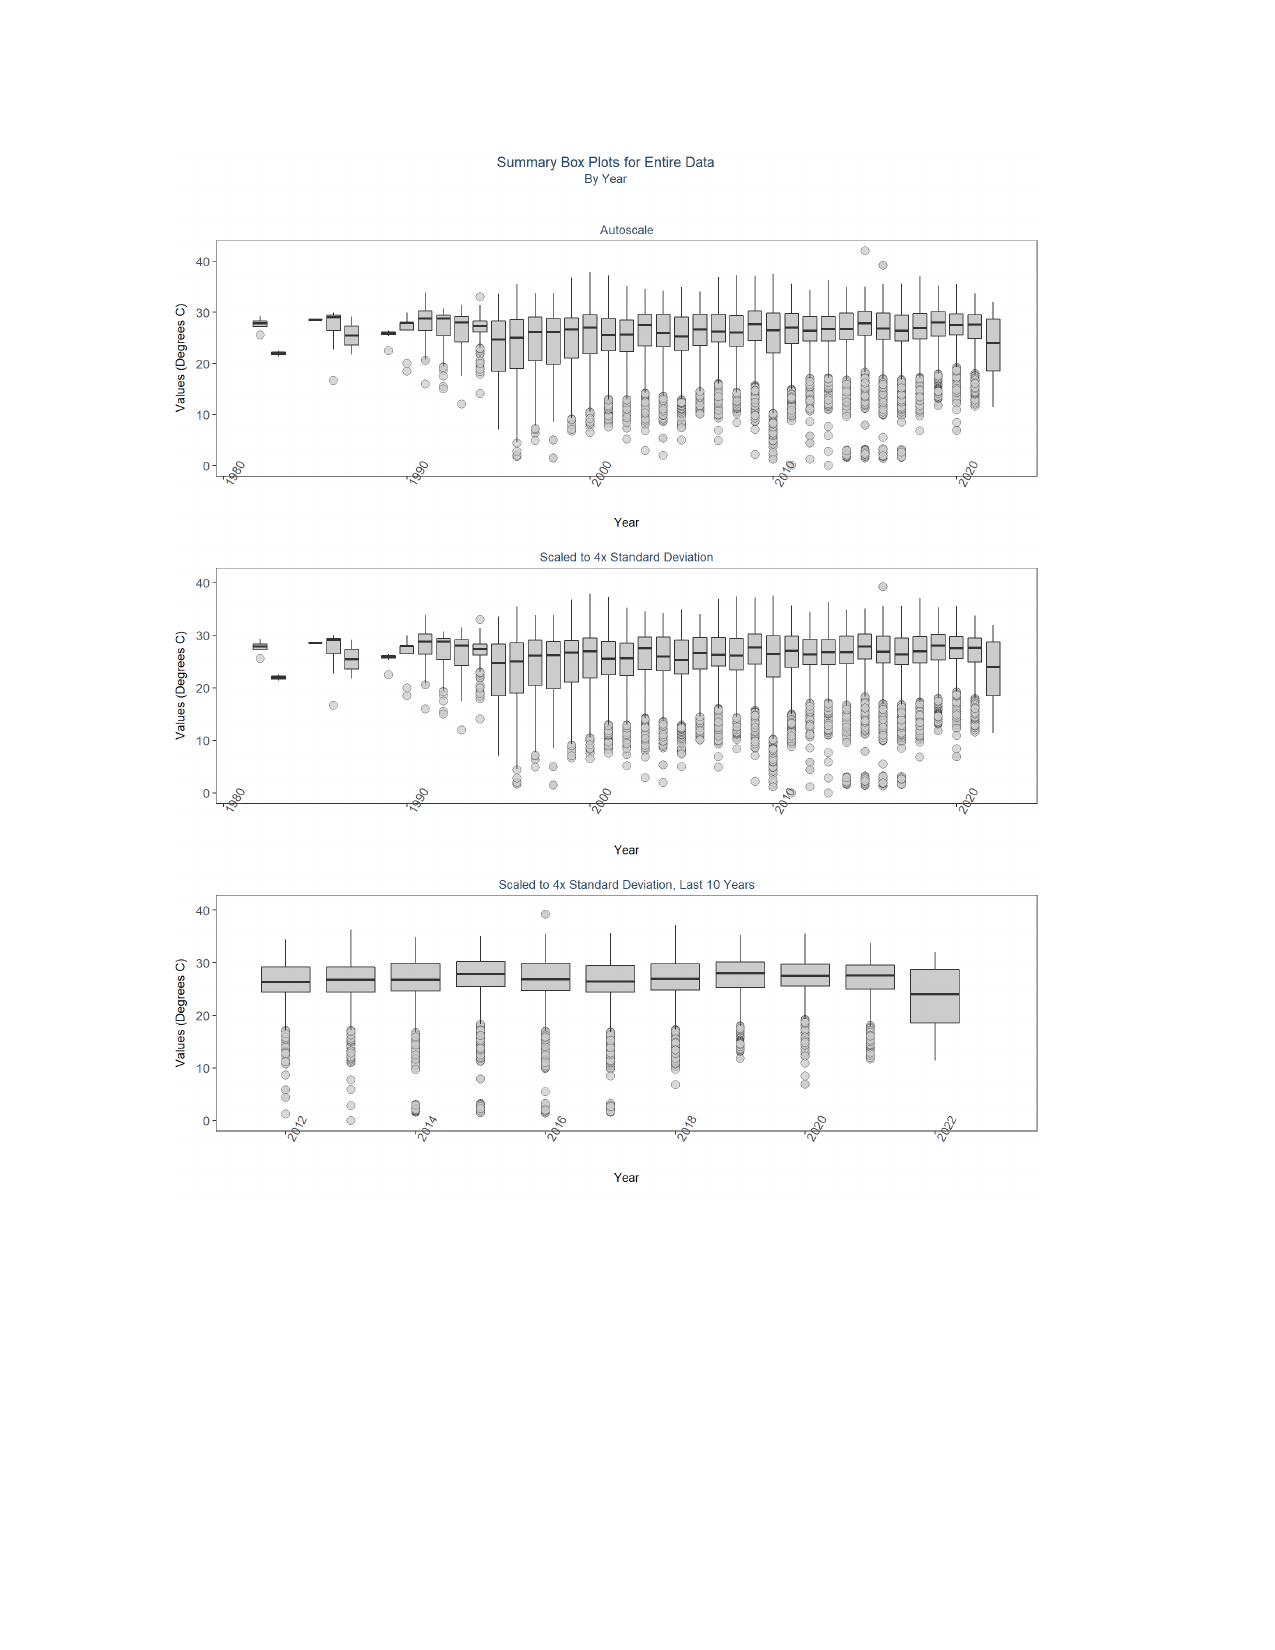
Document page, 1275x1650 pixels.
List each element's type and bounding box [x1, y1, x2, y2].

picture [168, 150, 1044, 1200]
